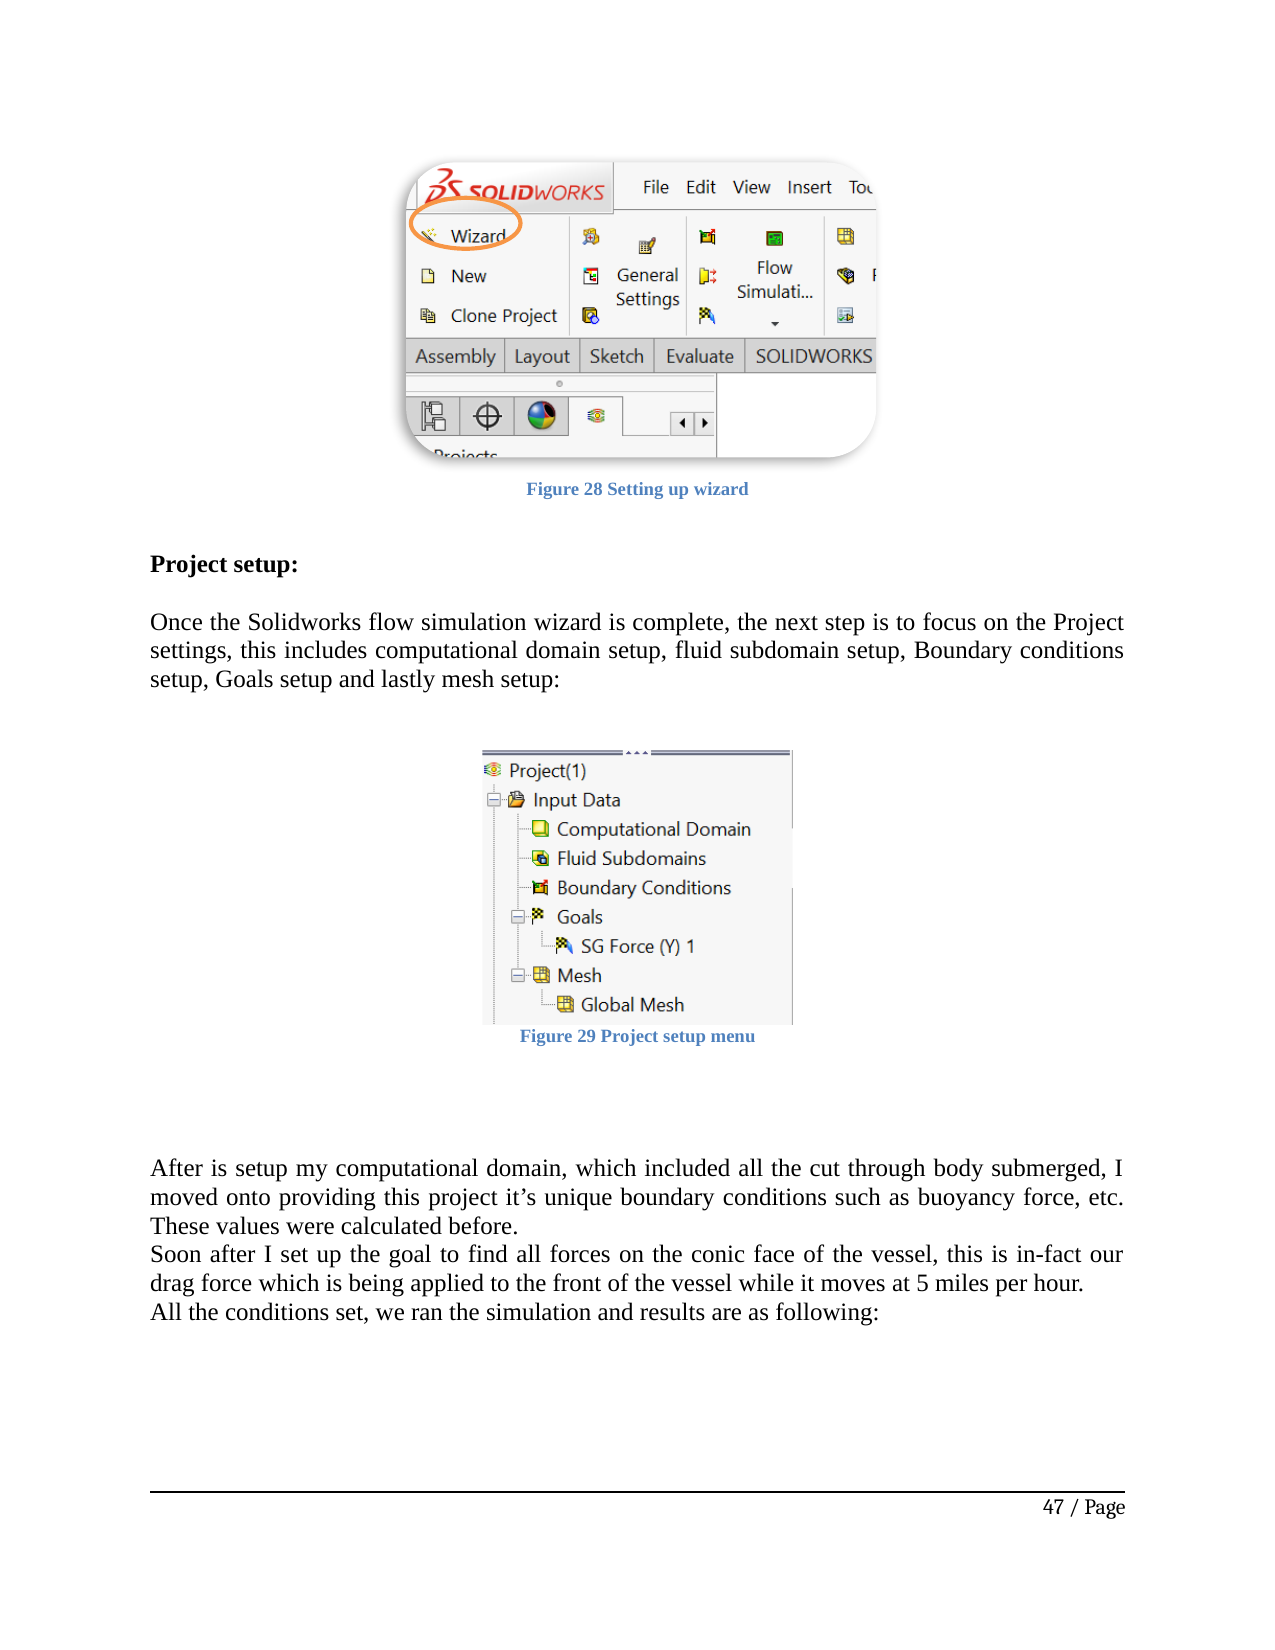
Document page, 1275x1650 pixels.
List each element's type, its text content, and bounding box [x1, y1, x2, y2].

text All the conditions set, we ran the simulation and results are as following: [150, 1297, 1125, 1326]
text Project setup: [150, 549, 1125, 578]
text After is setup my computational domain, which included all the cut through body submerged, I moved onto providing this project it’s unique boundary conditions such as buoyancy force, etc. These values were calculated before. [150, 1153, 1125, 1239]
text Soon after I set up the goal to find all forces on the conic face of the vessel, this is in-fact our drag force which is being applied to the front of the vessel while it moves at 5 miles per hour. [150, 1239, 1125, 1297]
picture [482, 750, 793, 1025]
picture [406, 162, 877, 458]
text Once the Solidworks flow simulation wizard is complete, the next step is to focus on the Project settings, this includes computational domain setup, fluid subdomain setup, Boundary conditions setup, Goals setup and lastly mesh setup: [150, 607, 1125, 693]
